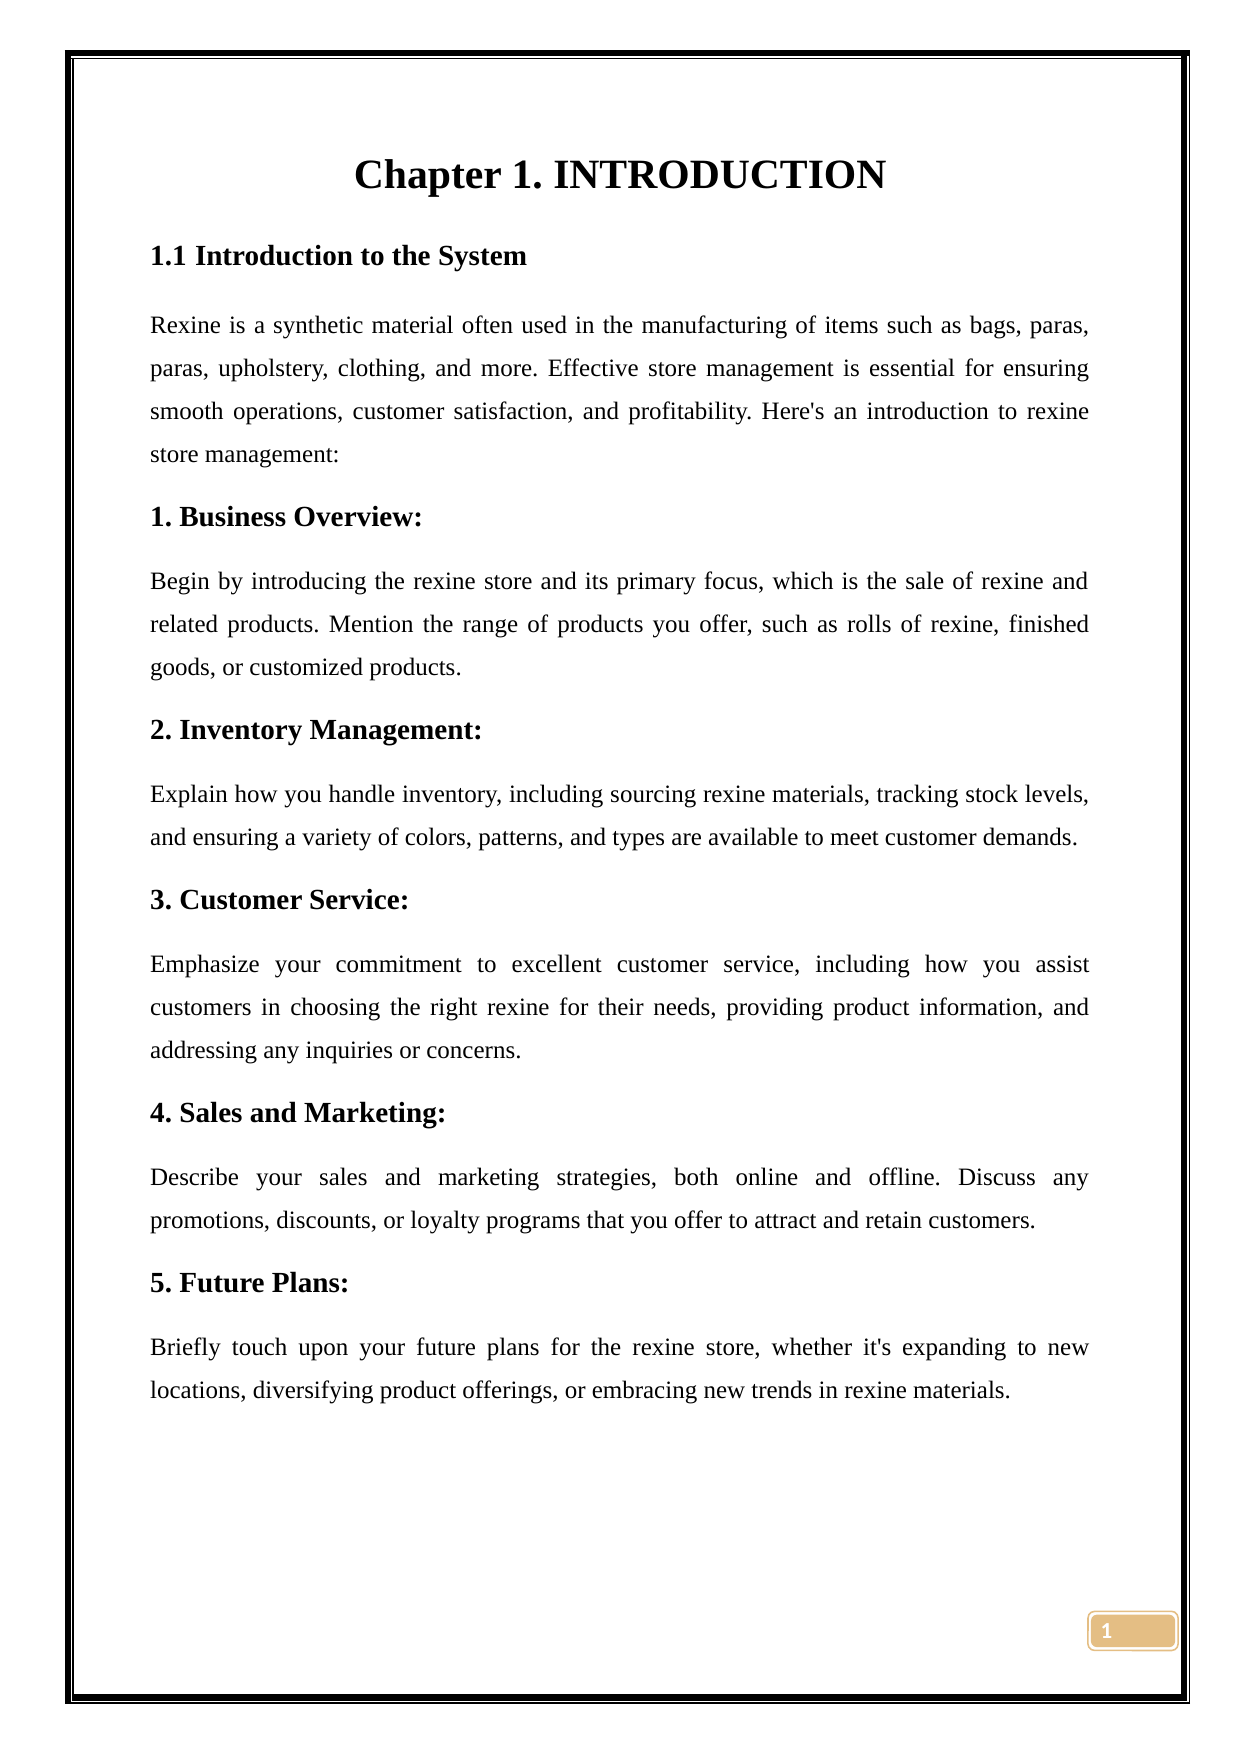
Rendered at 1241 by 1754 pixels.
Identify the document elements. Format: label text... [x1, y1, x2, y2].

text Rexine is a synthetic material often used in the manufacturing of items such as bags, paras, paras, upholstery, clothing, and more. Effective store management is essential for ensuring smooth operations, customer satisfaction, and profitability. Here's an introduction to rexine store management: [150, 310, 1090, 468]
text 3. Customer Service: [150, 882, 1090, 915]
text 4. Sales and Marketing: [150, 1095, 1090, 1128]
text 2. Inventory Management: [150, 712, 1090, 745]
list Introduction to the System [150, 238, 1090, 272]
text Describe your sales and marketing strategies, both online and offline. Discuss any promotions, discounts, or loyalty programs that you offer to attract and retain customers. [150, 1162, 1090, 1234]
text Chapter 1. INTRODUCTION [150, 150, 1090, 198]
text Explain how you handle inventory, including sourcing rexine materials, tracking stock levels, and ensuring a variety of colors, patterns, and types are available to meet customer demands. [150, 779, 1090, 851]
text 1. Business Overview: [150, 499, 1090, 532]
text 5. Future Plans: [150, 1265, 1090, 1298]
text Briefly touch upon your future plans for the rexine store, whether it's expanding to new locations, diversifying product offerings, or embracing new trends in rexine materials. [150, 1332, 1090, 1403]
text Begin by introducing the rexine store and its primary focus, which is the sale of rexine and related products. Mention the range of products you offer, such as rolls of rexine, finished goods, or customized products. [150, 566, 1090, 681]
text Emphasize your commitment to excellent customer service, including how you assist customers in choosing the right rexine for their needs, providing product information, and addressing any inquiries or concerns. [150, 949, 1090, 1064]
